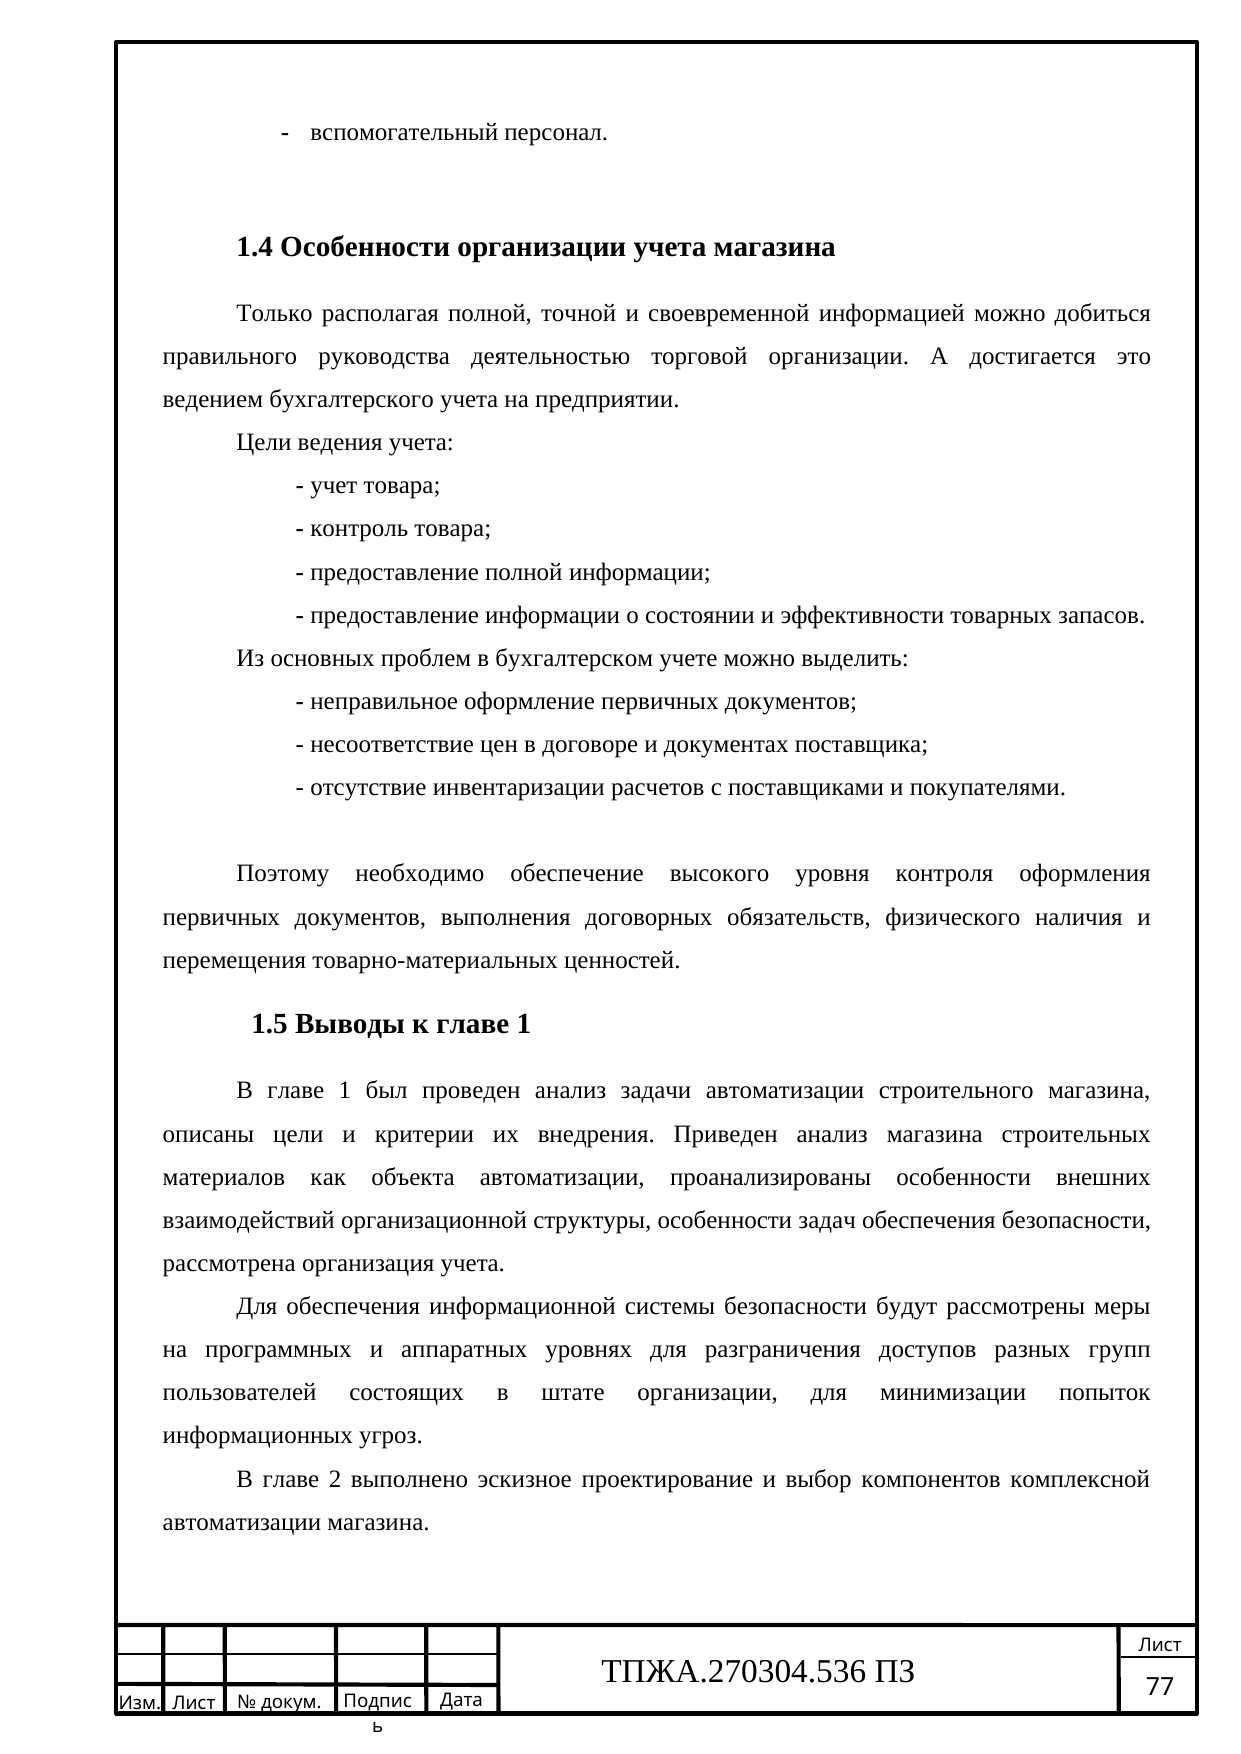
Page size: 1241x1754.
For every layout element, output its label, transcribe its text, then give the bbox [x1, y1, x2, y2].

text Поэтому необходимо обеспечение высокого уровня контроля оформления первичных документов, выполнения договорных обязательств, физического наличия и перемещения товарно-материальных ценностей. [162, 858, 1152, 973]
list учет товара; [221, 470, 1152, 499]
list вспомогательный персонал. [207, 117, 1152, 145]
text В главе 2 выполнено эскизное проектирование и выбор компонентов комплексной автоматизации магазина. [162, 1464, 1152, 1536]
list предоставление полной информации; [221, 557, 1152, 585]
list неправильное оформление первичных документов; [221, 686, 1152, 715]
text Цели ведения учета: [162, 427, 1152, 456]
text В главе 1 был проведен анализ задачи автоматизации строительного магазина, описаны цели и критерии их внедрения. Приведен анализ магазина строительных материалов как объекта автоматизации, проанализированы особенности внешних взаимодействий организационной структуры, особенности задач обеспечения безопасности, рассмотрена организация учета. [162, 1076, 1152, 1277]
list предоставление информации о состоянии и эффективности товарных запасов. [221, 600, 1152, 628]
list отсутствие инвентаризации расчетов с поставщиками и покупателями. [221, 772, 1152, 801]
list несоответствие цен в договоре и документах поставщика; [221, 729, 1152, 758]
text Только располагая полной, точной и своевременной информацией можно добиться правильного руководства деятельностью торговой организации. А достигается это ведением бухгалтерского учета на предприятии. [162, 298, 1152, 413]
text Для обеспечения информационной системы безопасности будут рассмотрены меры на программных и аппаратных уровнях для разграничения доступов разных групп пользователей состоящих в штате организации, для минимизации попыток информационных угроз. [162, 1291, 1152, 1449]
list контроль товара; [221, 513, 1152, 542]
subtitle 1.4 Особенности организации учета магазина [162, 229, 1152, 262]
text Из основных проблем в бухгалтерском учете можно выделить: [162, 643, 1152, 672]
subtitle 1.5 Выводы к главе 1 [162, 1007, 1152, 1040]
